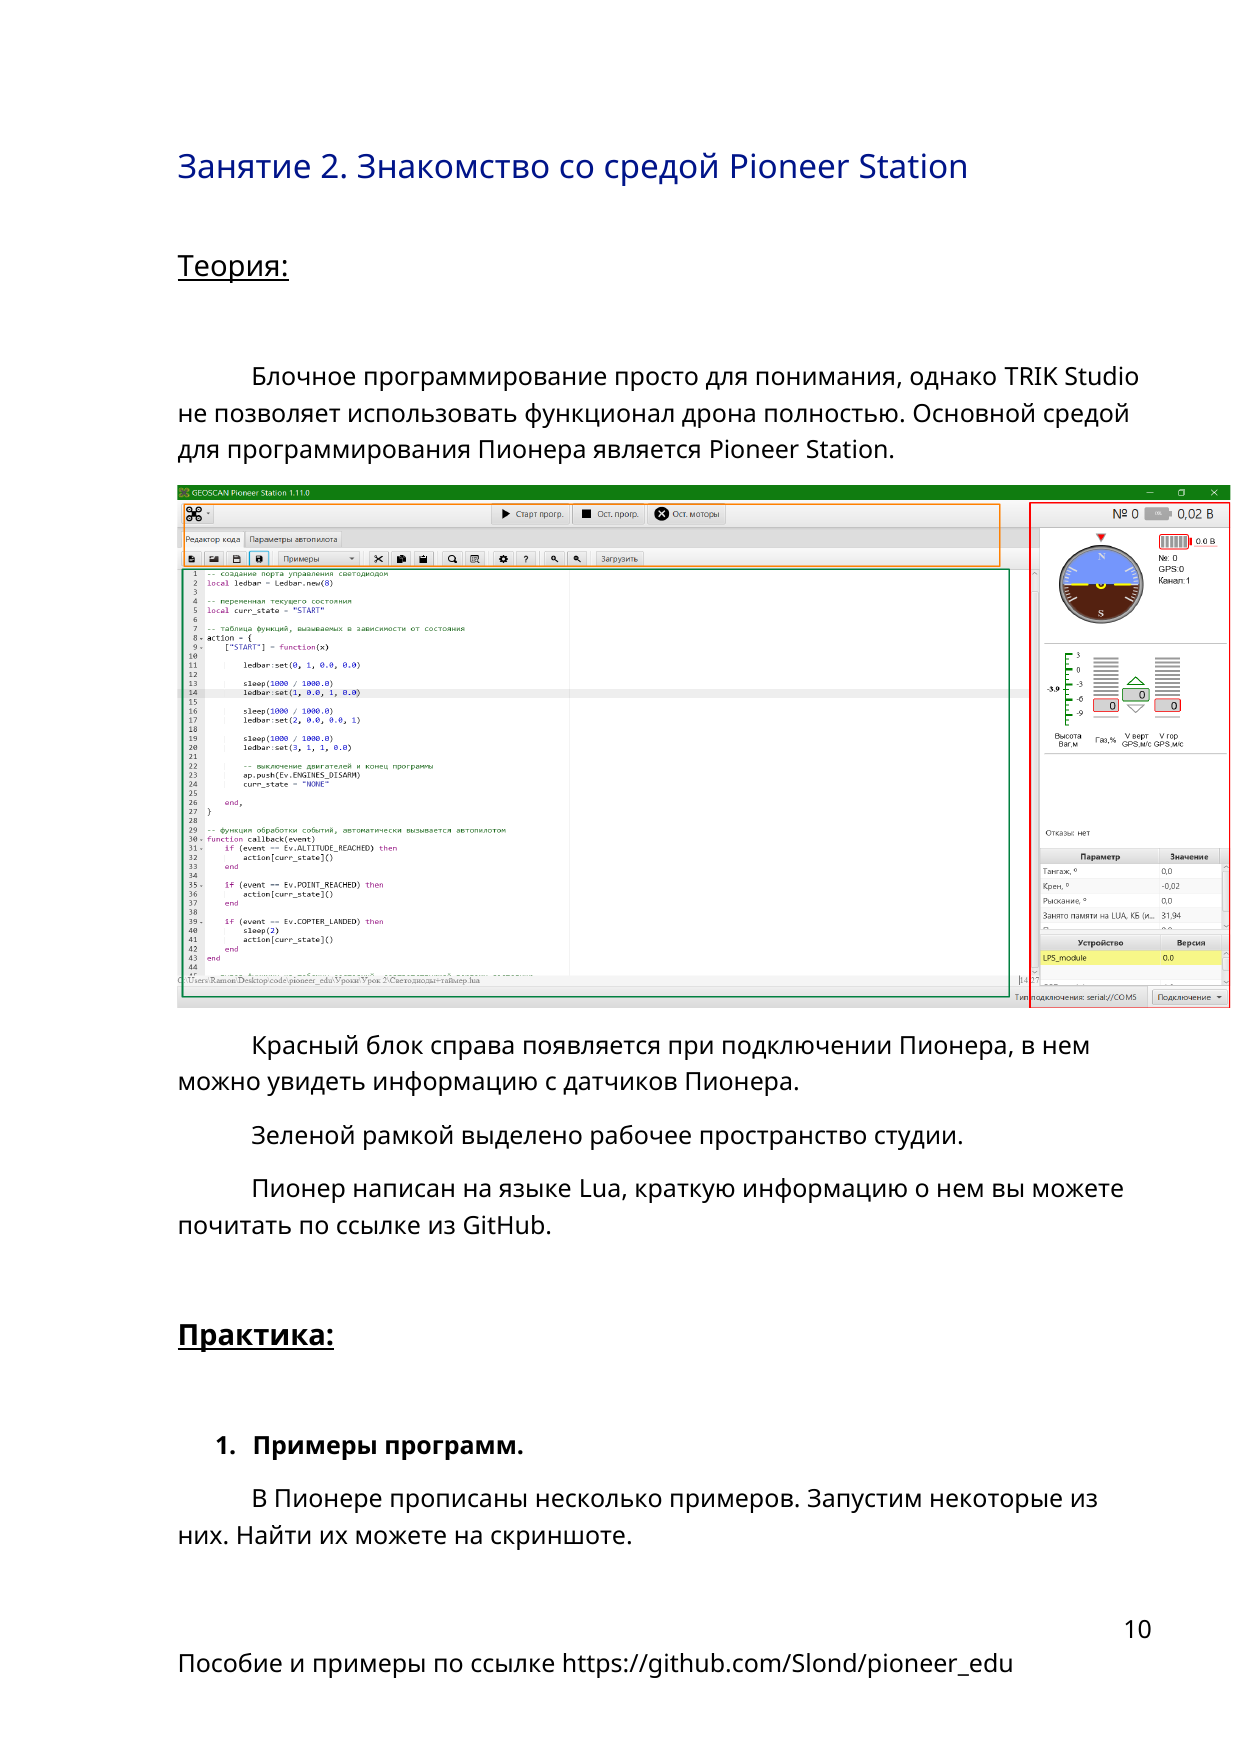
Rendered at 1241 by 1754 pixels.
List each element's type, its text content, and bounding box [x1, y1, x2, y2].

subtitle Занятие 2. Знакомство со средой Pioneer Station [177, 143, 1152, 188]
text Теория: [177, 246, 1152, 285]
text Блочное программирование просто для понимания, однако TRIK Studio не позволяет использовать функционал дрона полностью. Основной средой для программирования Пионера является Pioneer Station. [177, 358, 1152, 466]
list Примеры программ. [215, 1427, 1152, 1462]
picture [177, 485, 1231, 1008]
text Практика: [177, 1314, 1152, 1354]
text Красный блок справа появляется при подключении Пионера, в нем можно увидеть информацию с датчиков Пионера. [177, 1027, 1152, 1098]
text В Пионере прописаны несколько примеров. Запустим некоторые из них. Найти их можете на скриншоте. [177, 1481, 1152, 1552]
text Зеленой рамкой выделено рабочее пространство студии. [177, 1117, 1152, 1152]
text Пионер написан на языке Lua, краткую информацию о нем вы можете почитать по ссылке из GitHub. [177, 1171, 1152, 1242]
